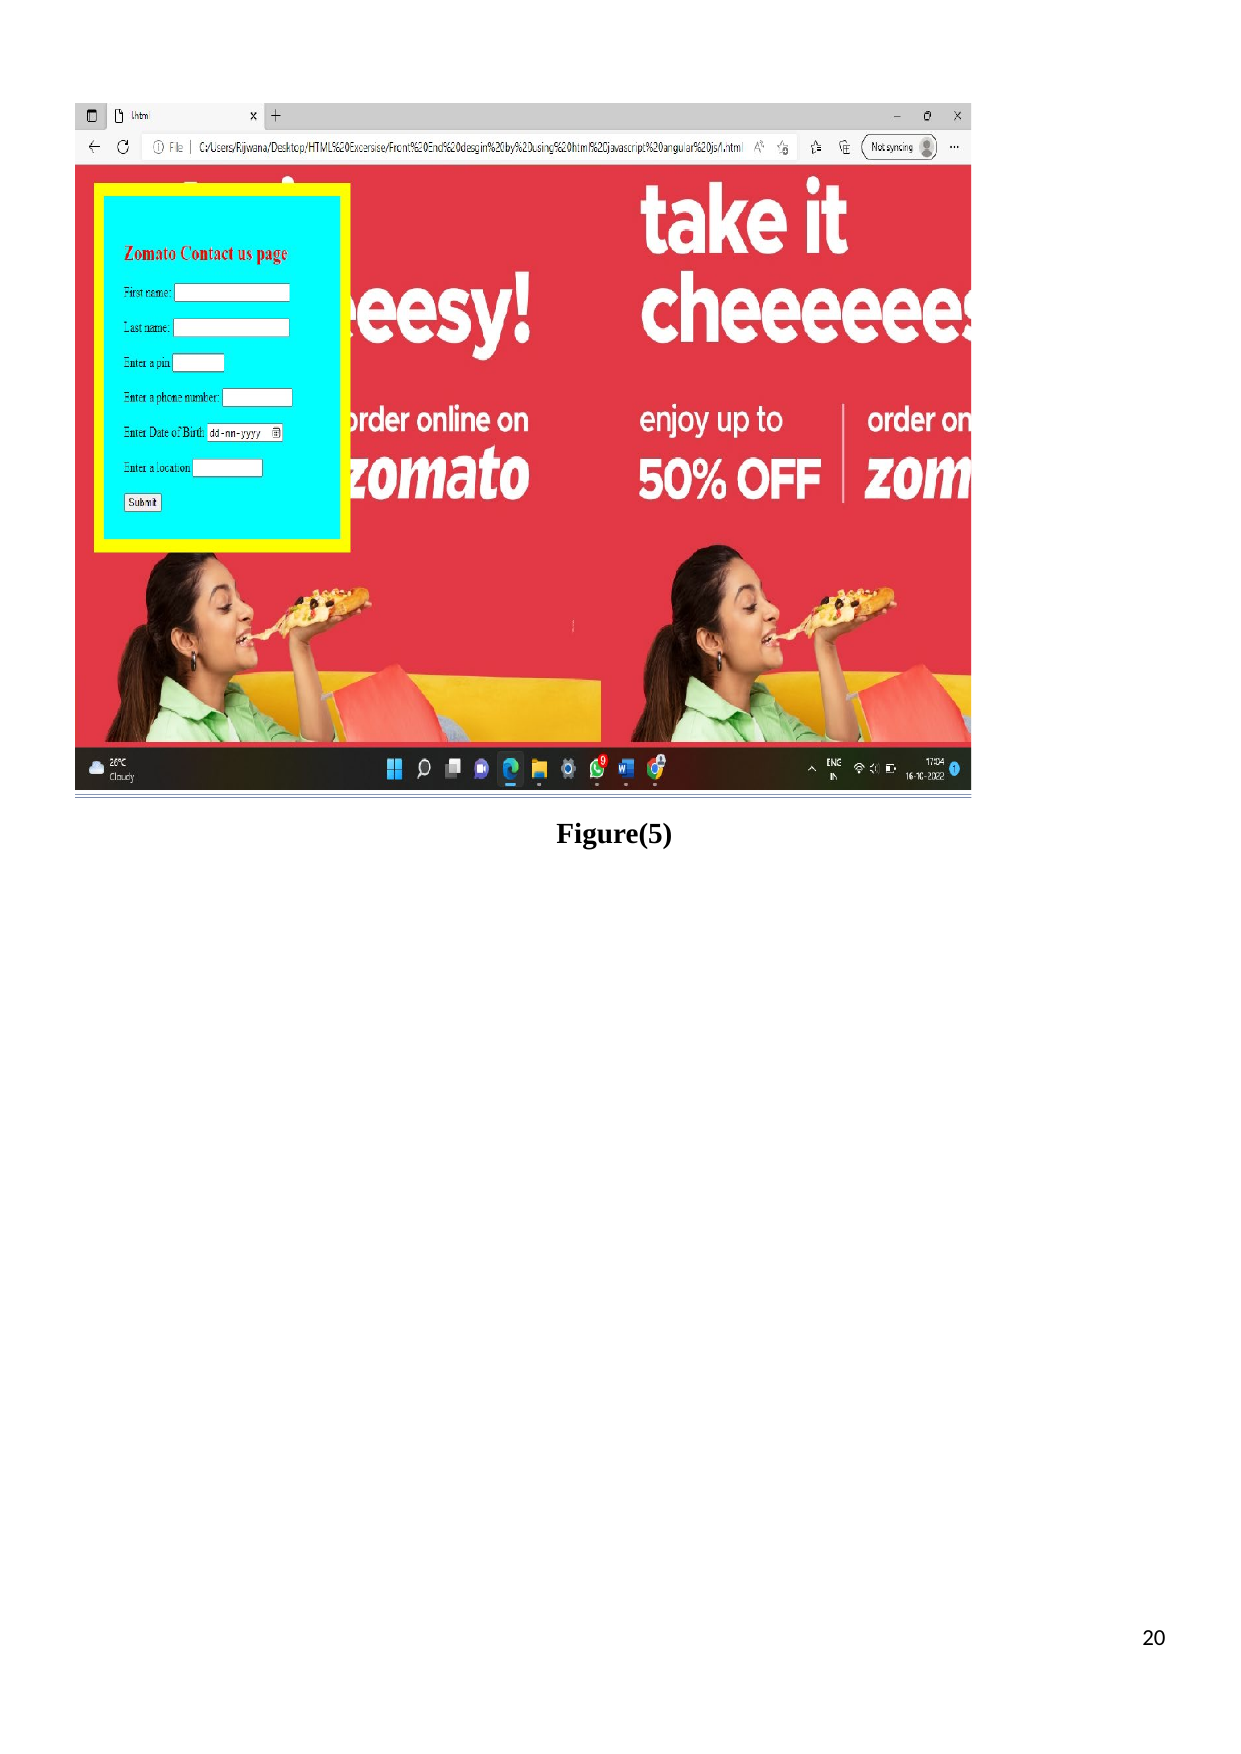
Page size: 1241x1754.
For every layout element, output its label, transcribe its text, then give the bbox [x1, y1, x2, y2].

picture [75, 103, 972, 798]
text Figure(5) [75, 816, 1165, 850]
